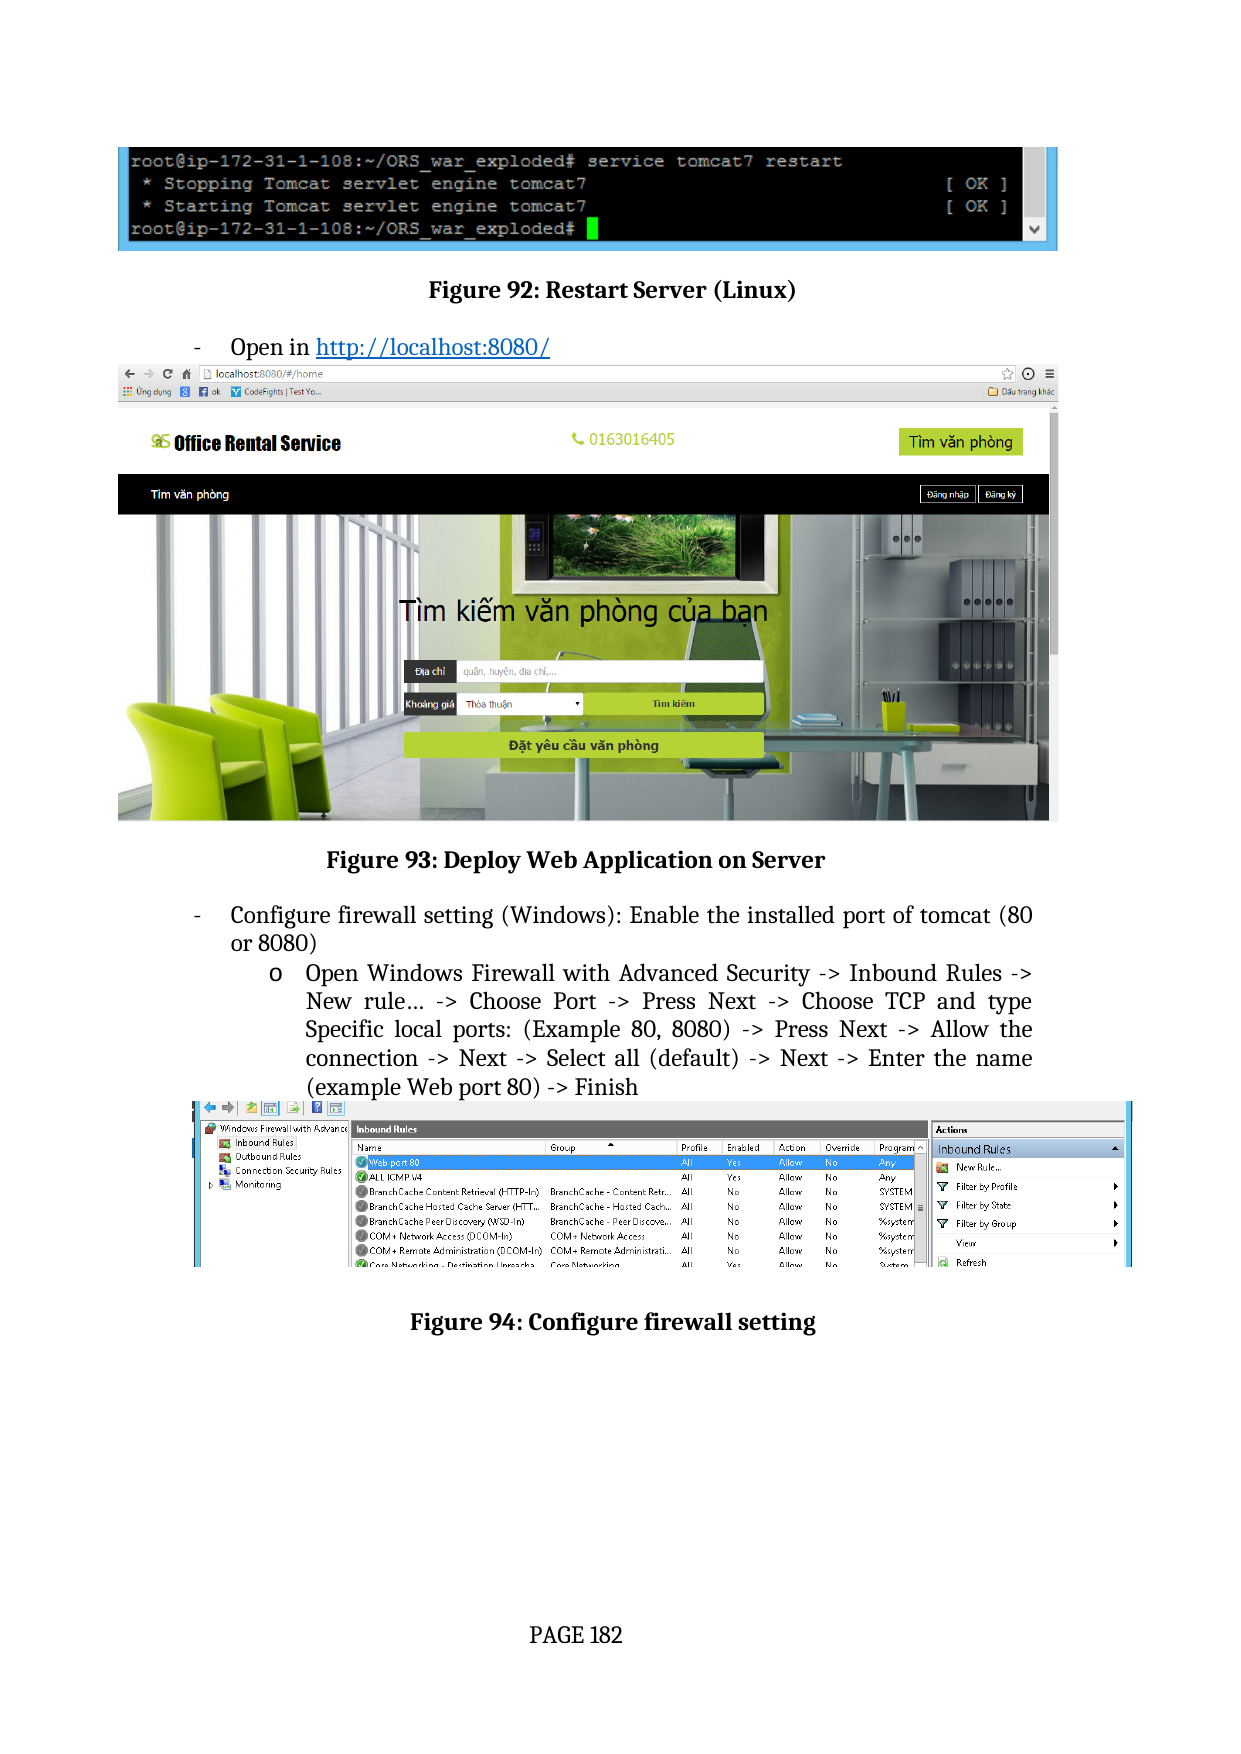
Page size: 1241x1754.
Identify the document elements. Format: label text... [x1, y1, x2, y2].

picture [118, 147, 1059, 251]
text Figure 93: Deploy Web Application on Server [118, 846, 1033, 875]
list Configure firewall setting (Windows): Enable the installed port of tomcat (80 or 8080) [193, 900, 1033, 957]
picture [192, 1101, 1133, 1267]
list Figure 92: Restart Server (Linux) [192, 276, 1033, 304]
list Figure 94: Configure firewall setting [192, 1308, 1033, 1337]
list Open Windows Firewall with Advanced Security -> Inbound Rules -> New rule… -> Choose Port -> Press Next -> Choose TCP and type Specific local ports: (Example 80, 8080) -> Press Next -> Allow the connection -> Next -> Select all (default) -> Next -> Enter the name (example Web port 80) -> Finish [268, 957, 1033, 1101]
picture [118, 364, 1059, 822]
list Open in http://localhost:8080/ [193, 333, 1033, 361]
